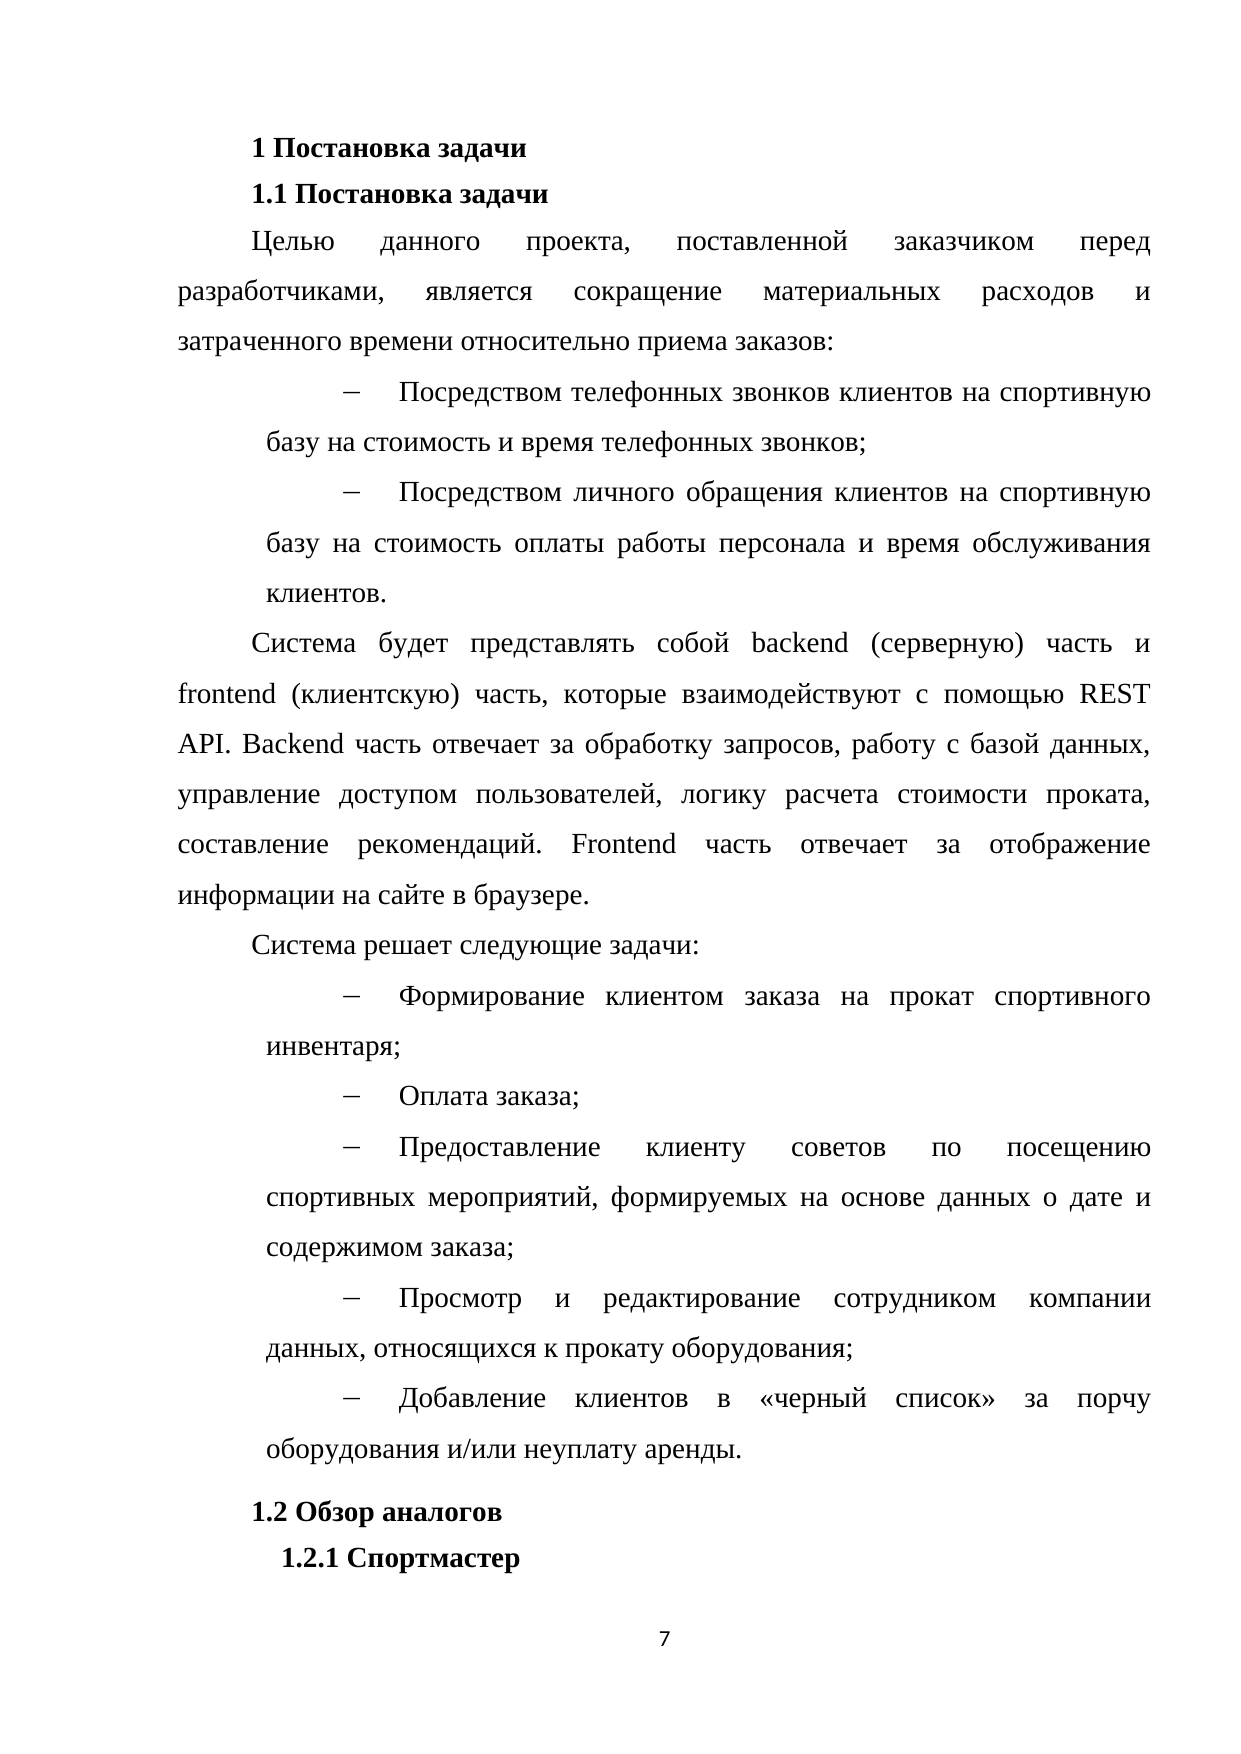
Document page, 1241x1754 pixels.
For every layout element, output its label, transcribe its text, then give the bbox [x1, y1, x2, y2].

text Предоставление клиенту советов по посещению спортивных мероприятий, формируемых на основе данных о дате и содержимом заказа; [266, 1129, 1152, 1263]
text Целью данного проекта, поставленной заказчиком перед разработчиками, является сокращение материальных расходов и затраченного времени относительно приема заказов: [177, 223, 1152, 357]
text Посредством личного обращения клиентов на спортивную базу на стоимость оплаты работы персонала и время обслуживания клиентов. [266, 474, 1152, 609]
text Постановка задачи [251, 177, 1152, 210]
text Просмотр и редактирование сотрудником компании данных, относящихся к прокату оборудования; [266, 1280, 1152, 1364]
text Спортмастер [281, 1540, 1152, 1573]
text Система будет представлять собой backend (серверную) часть и frontend (клиентскую) часть, которые взаимодействуют с помощью REST API. Backend часть отвечает за обработку запросов, работу с базой данных, управление доступом пользователей, логику расчета стоимости проката, составление рекомендаций. Frontend часть отвечает за отображение информации на сайте в браузере. [177, 625, 1152, 911]
text Добавление клиентов в «черный список» за порчу оборудования и/или неуплату аренды. [266, 1381, 1152, 1464]
text Формирование клиентом заказа на прокат спортивного инвентаря; [266, 978, 1152, 1062]
text Система решает следующие задачи: [177, 927, 1152, 961]
text Оплата заказа; [266, 1078, 1152, 1112]
text Постановка задачи [251, 131, 1152, 164]
text Обзор аналогов [251, 1494, 1152, 1527]
text Посредством телефонных звонков клиентов на спортивную базу на стоимость и время телефонных звонков; [266, 374, 1152, 458]
